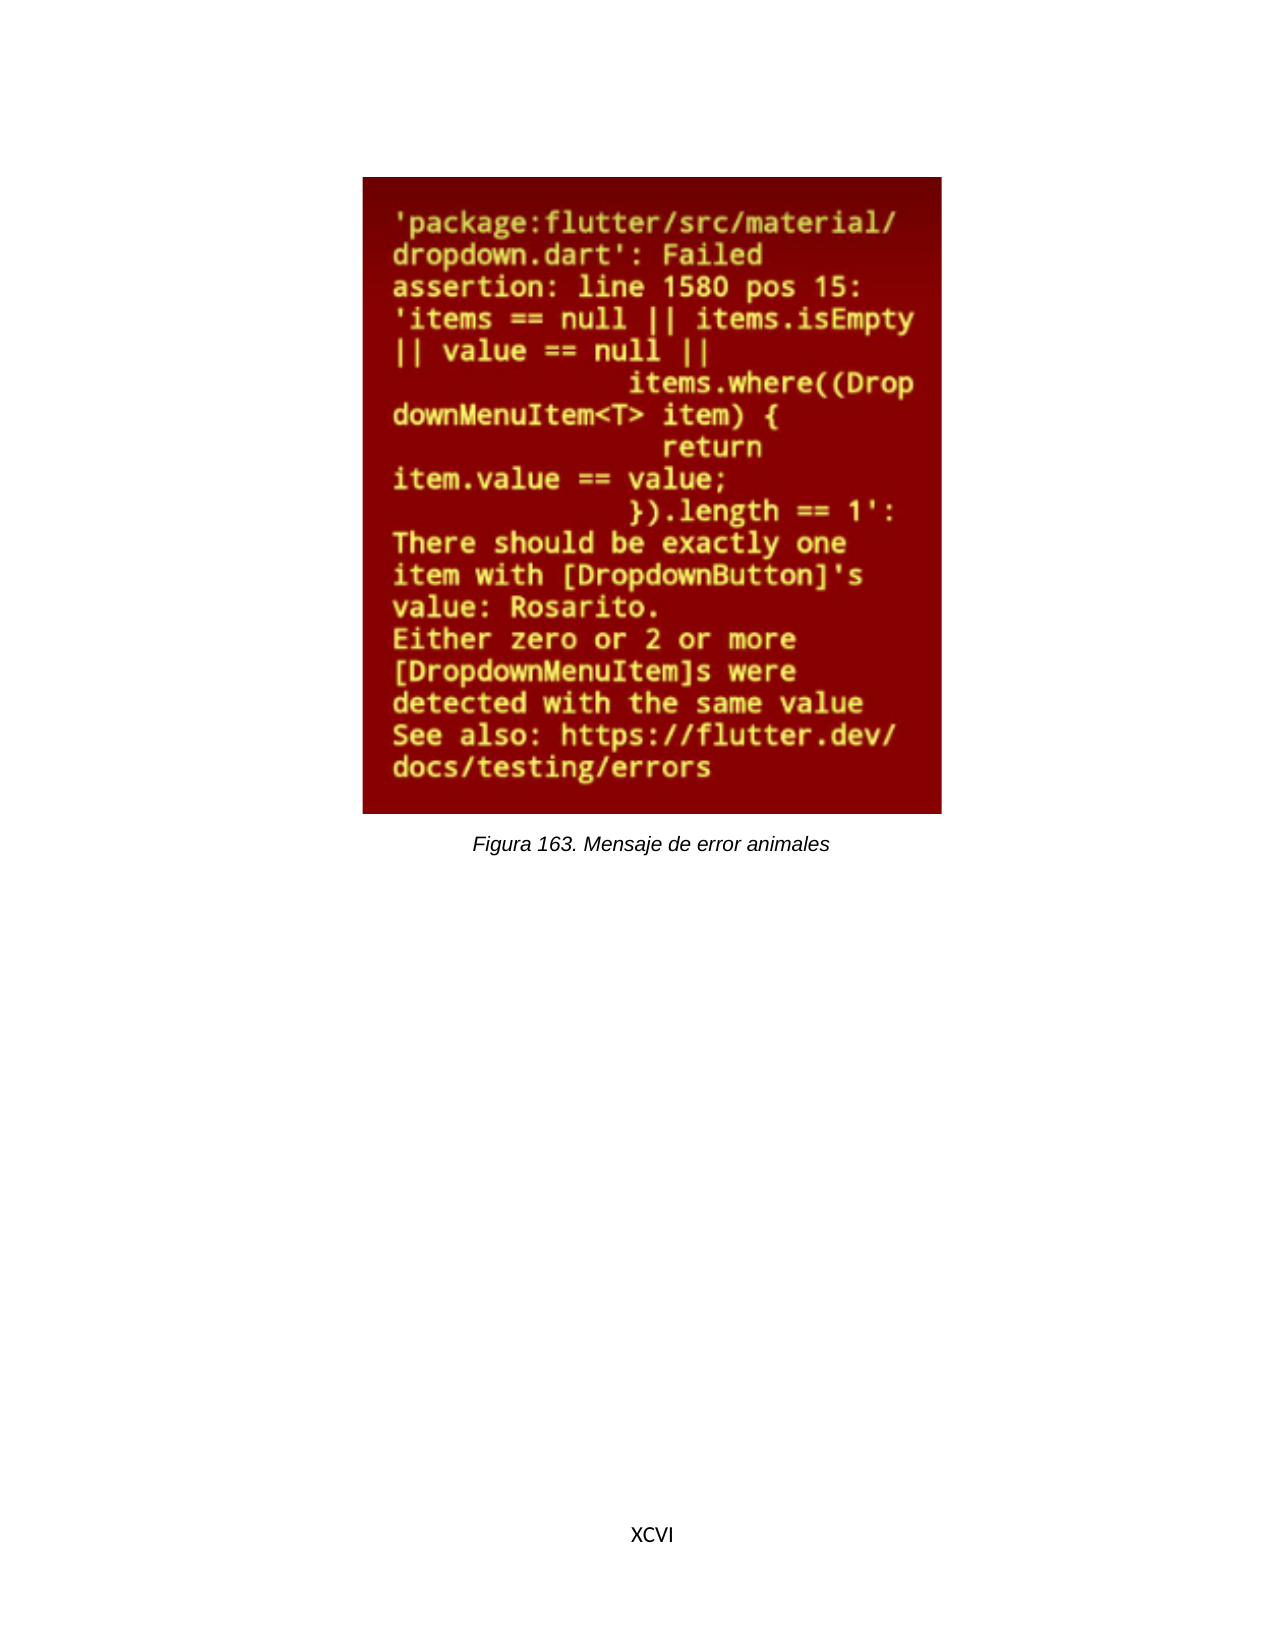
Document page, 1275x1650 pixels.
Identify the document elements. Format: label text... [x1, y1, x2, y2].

picture [362, 177, 942, 814]
text Figura 163. Mensaje de error animales [177, 832, 1127, 856]
